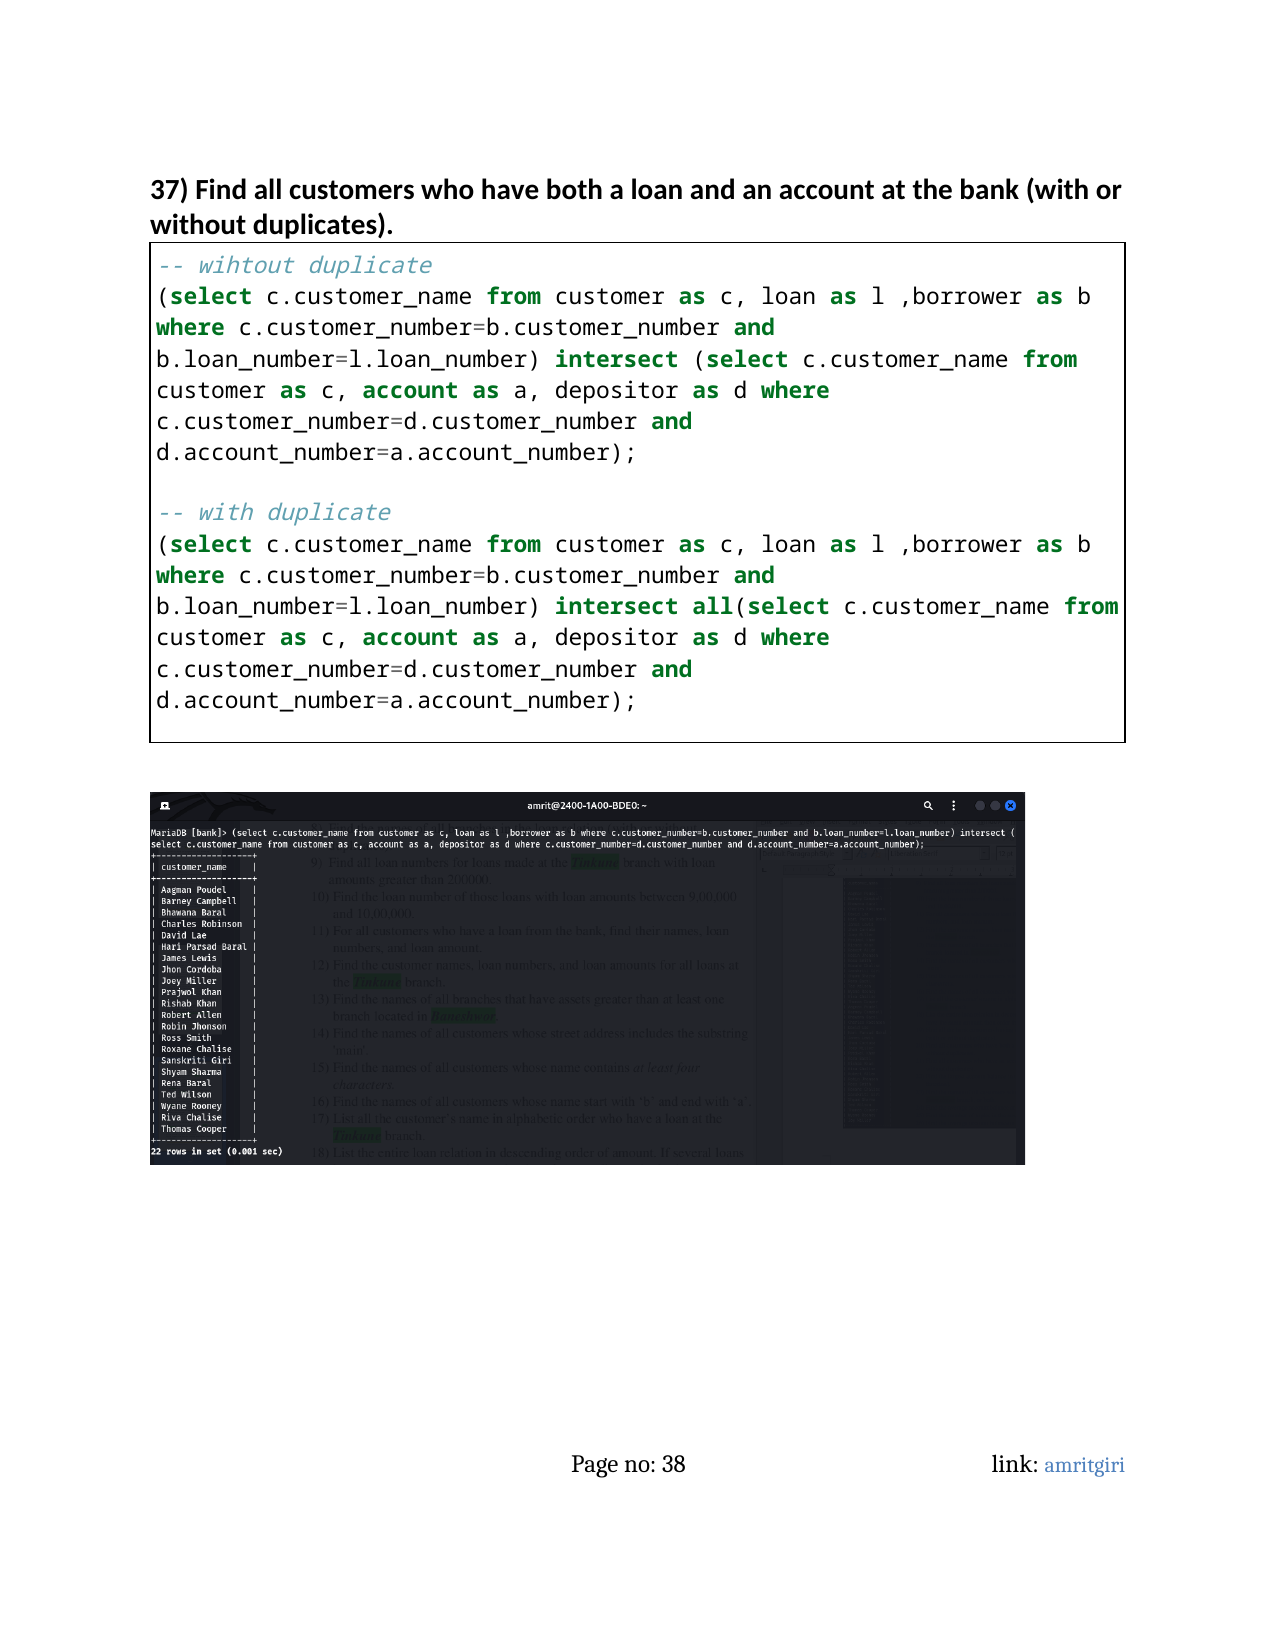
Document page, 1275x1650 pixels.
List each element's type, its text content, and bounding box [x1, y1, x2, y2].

subtitle 37) Find all customers who have both a loan and an account at the bank (with or without duplicates). [150, 171, 1125, 242]
picture [150, 792, 1025, 1165]
table_header -- wihtout duplicate (select c.customer_name from customer as c, loan as l ,borrower as b where c.customer_number=b.customer_number and b.loan_number=l.loan_number) intersect (select c.customer_name from customer as c, account as a, depositor as d where c.customer_number=d.customer_number and d.account_number=a.account_number); -- with duplicate (select c.customer_name from customer as c, loan as l ,borrower as b where c.customer_number=b.customer_number and b.loan_number=l.loan_number) intersect all(select c.customer_name from customer as c, account as a, depositor as d where c.customer_number=d.customer_number and d.account_number=a.account_number); [151, 243, 1124, 742]
